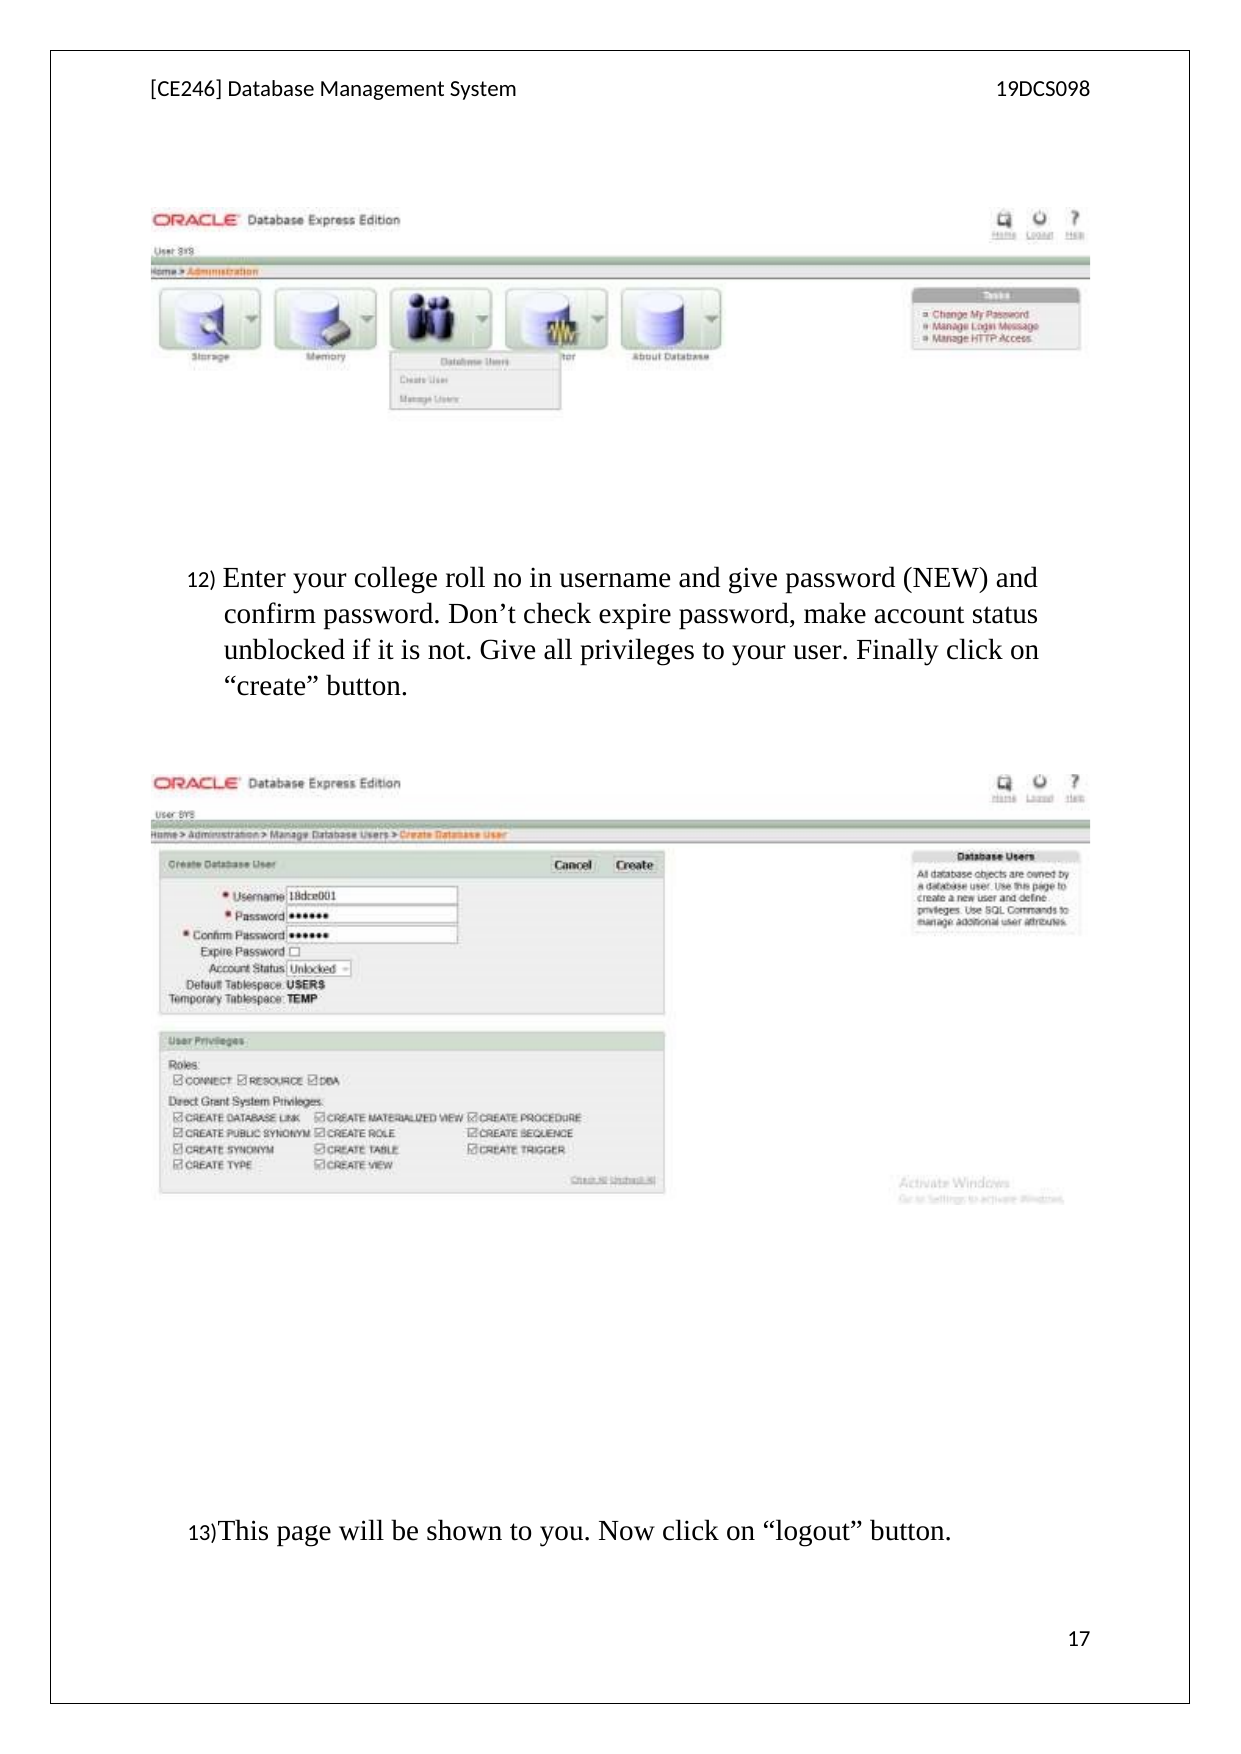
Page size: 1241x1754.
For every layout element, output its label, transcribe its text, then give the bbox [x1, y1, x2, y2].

text 12) Enter your college roll no in username and give password (NEW) and confirm password. Don’t check expire password, make account status unblocked if it is not. Give all privileges to your user. Finally click on “create” button. [186, 560, 1088, 702]
text 13)This page will be shown to you. Now click on “logout” button. [187, 1513, 1088, 1547]
picture [150, 207, 1091, 437]
picture [150, 774, 1091, 1205]
